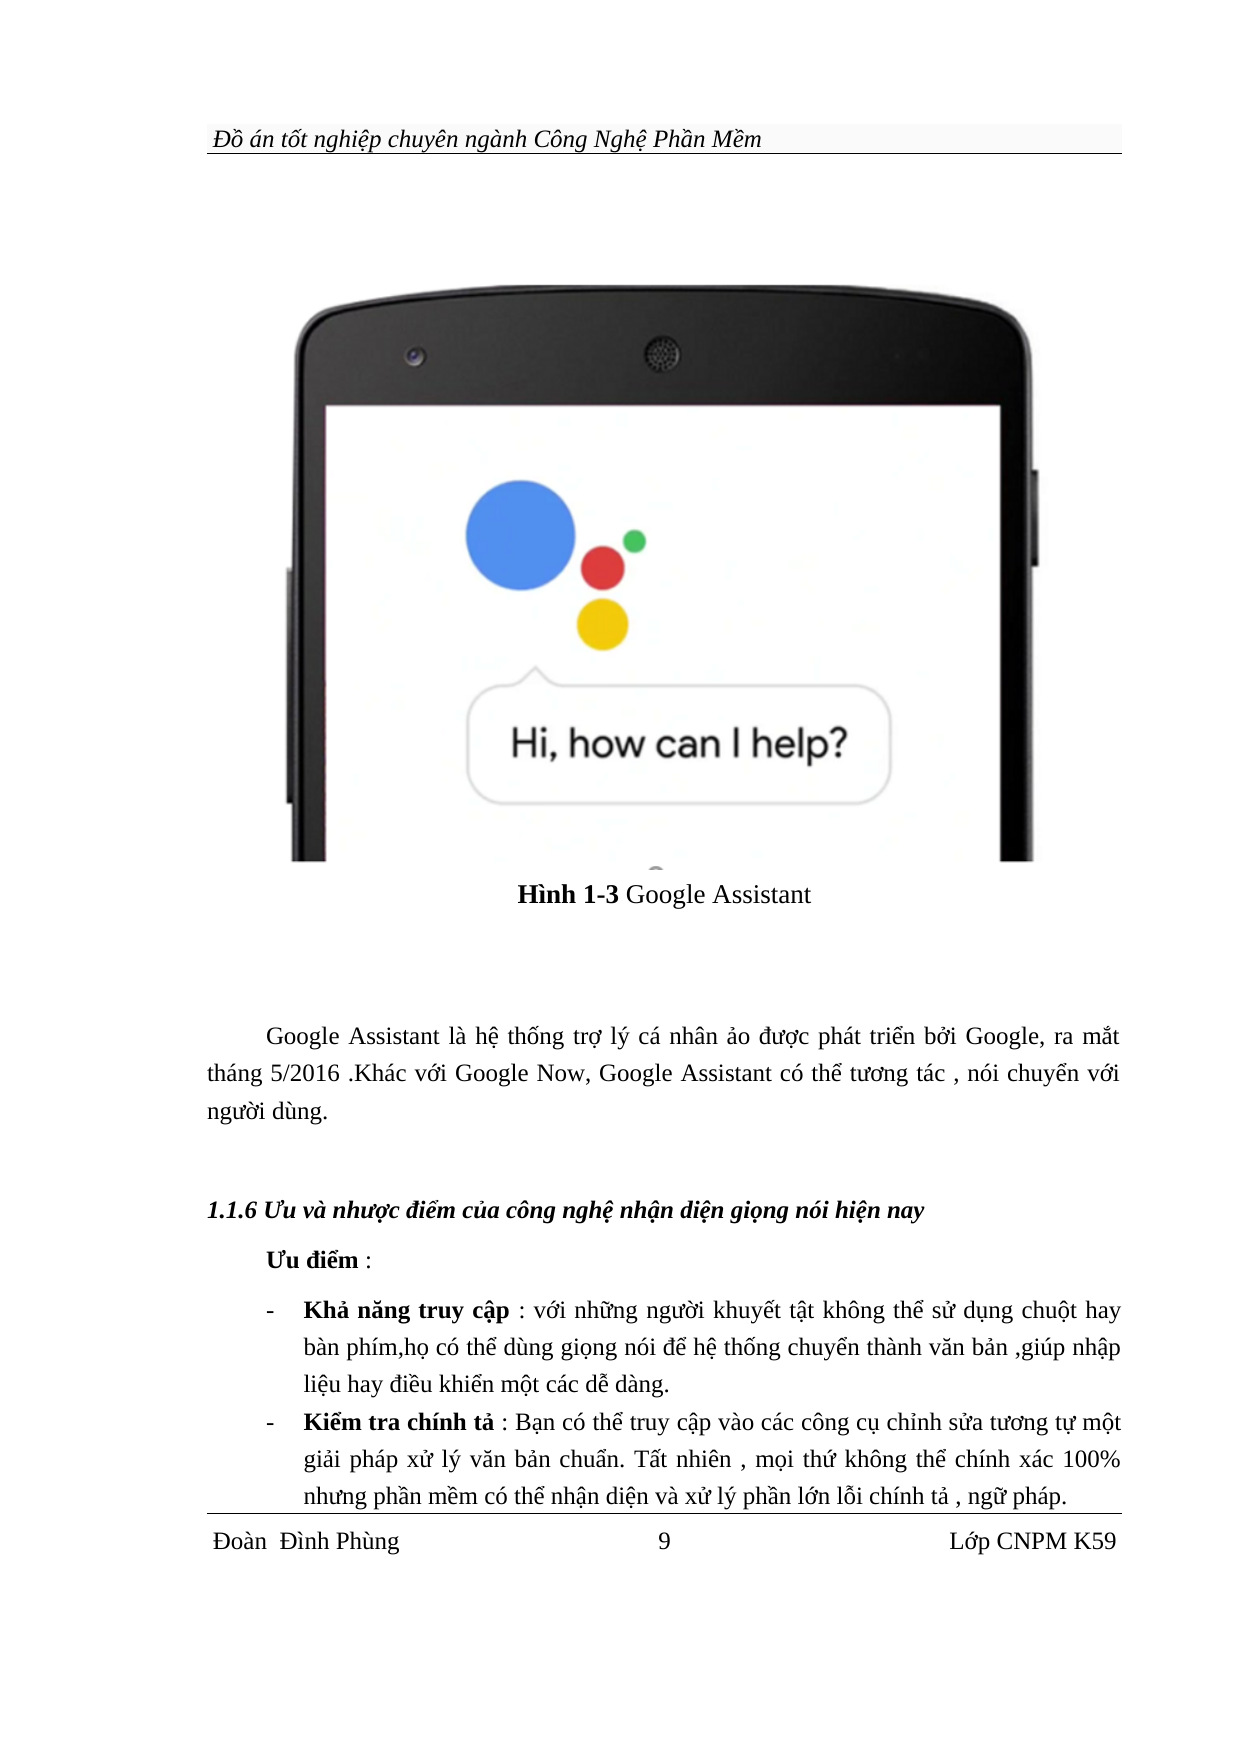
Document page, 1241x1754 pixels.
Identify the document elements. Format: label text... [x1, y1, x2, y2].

text Ưu điểm : [207, 1245, 1122, 1274]
text Google Assistant là hệ thống trợ lý cá nhân ảo được phát triển bởi Google, ra mắt tháng 5/2016 .Khác với Google Now, Google Assistant có thể tương tác , nói chuyển với người dùng. [207, 1021, 1122, 1124]
list Khả năng truy cập : với những người khuyết tật không thể sử dụng chuột hay bàn phím,họ có thể dùng giọng nói để hệ thống chuyển thành văn bản ,giúp nhập liệu hay điều khiển một các dễ dàng. [266, 1295, 1122, 1398]
subtitle Ưu và nhược điểm của công nghệ nhận diện giọng nói hiện nay [207, 1195, 1122, 1224]
picture [272, 275, 1050, 870]
list Kiểm tra chính tả : Bạn có thể truy cập vào các công cụ chỉnh sửa tương tự một giải pháp xử lý văn bản chuẩn. Tất nhiên , mọi thứ không thể chính xác 100% nhưng phần mềm có thể nhận diện và xử lý phần lớn lỗi chính tả , ngữ pháp. [266, 1407, 1122, 1510]
text Hình 1-3 Google Assistant [207, 878, 1122, 909]
